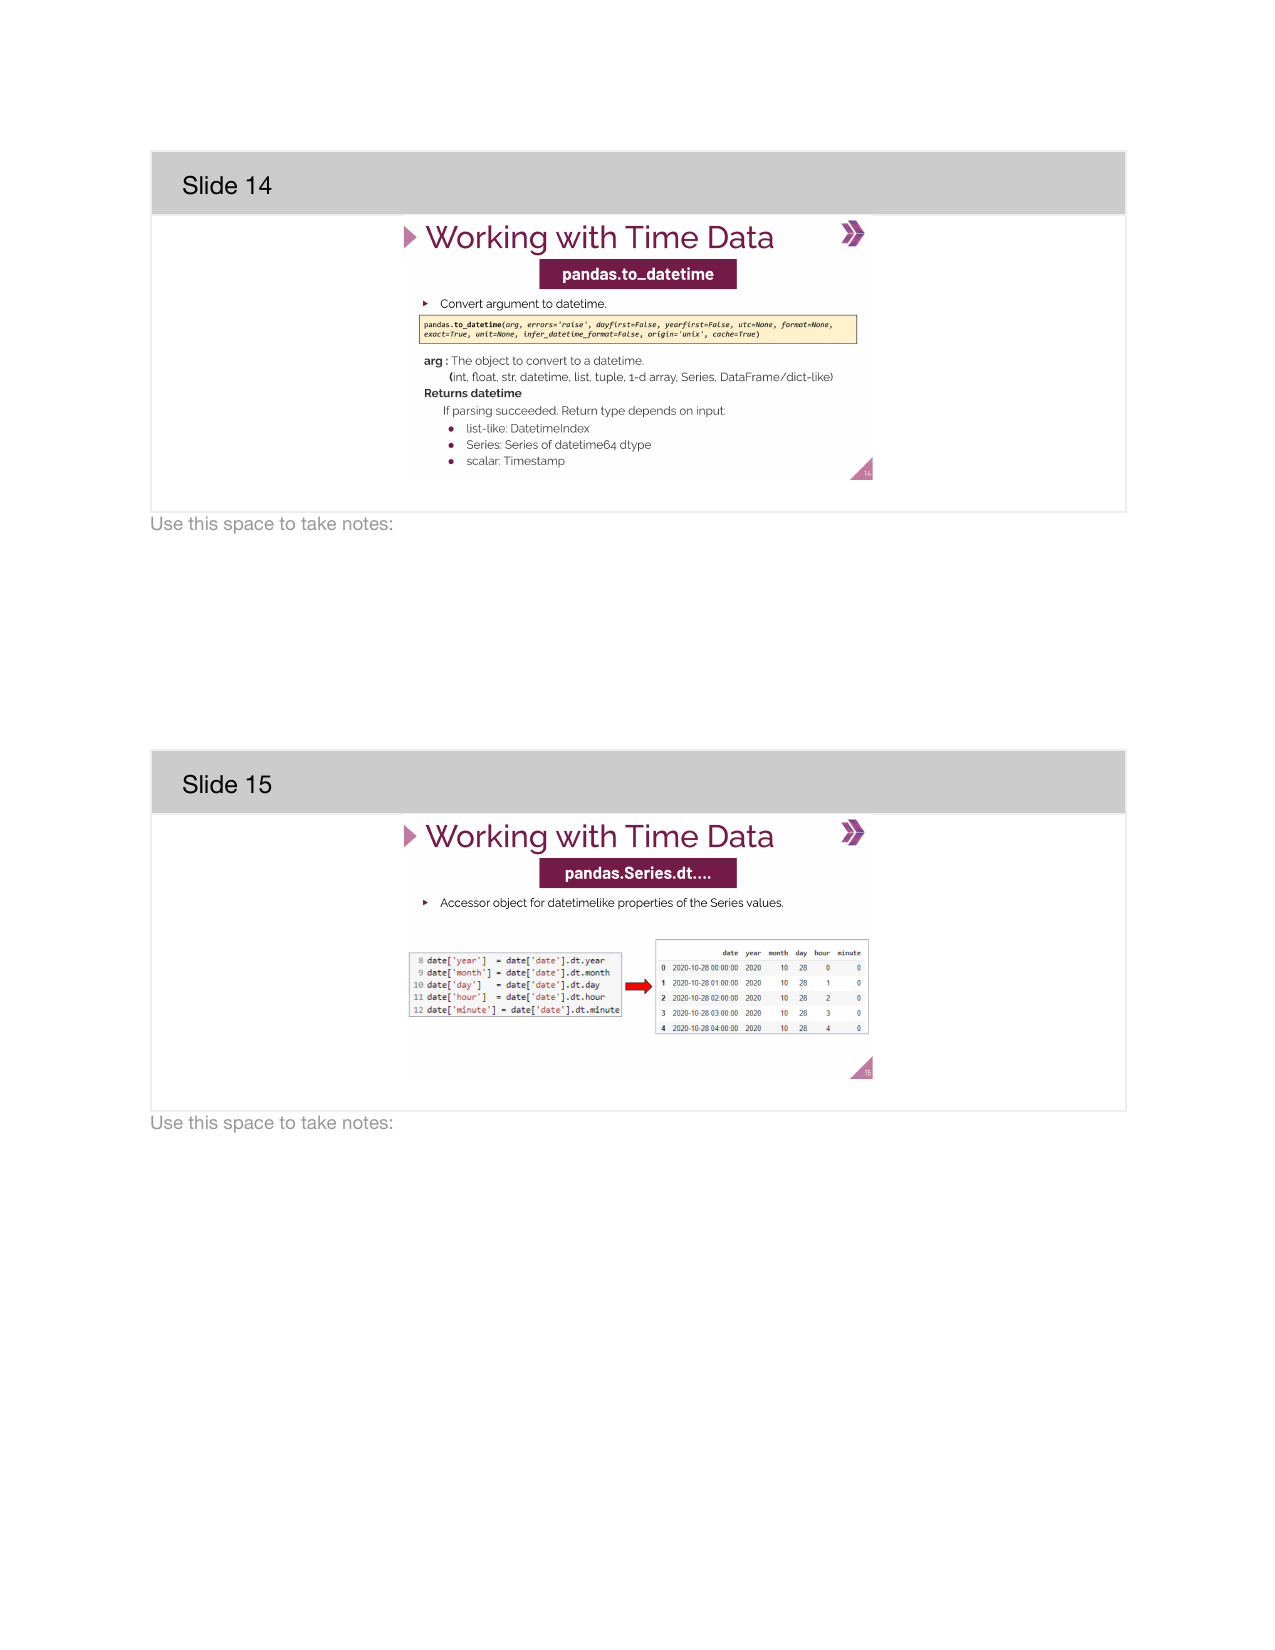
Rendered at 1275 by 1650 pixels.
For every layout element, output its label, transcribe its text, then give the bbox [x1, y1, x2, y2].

table_cell [152, 815, 1125, 1110]
table_header Slide 14 [152, 152, 1125, 214]
picture [403, 215, 873, 480]
text Use this space to take notes: [150, 1112, 1125, 1135]
picture [403, 814, 873, 1079]
text Use this space to take notes: [150, 513, 1125, 536]
table_header Slide 15 [152, 751, 1125, 813]
table_cell [152, 216, 1125, 511]
